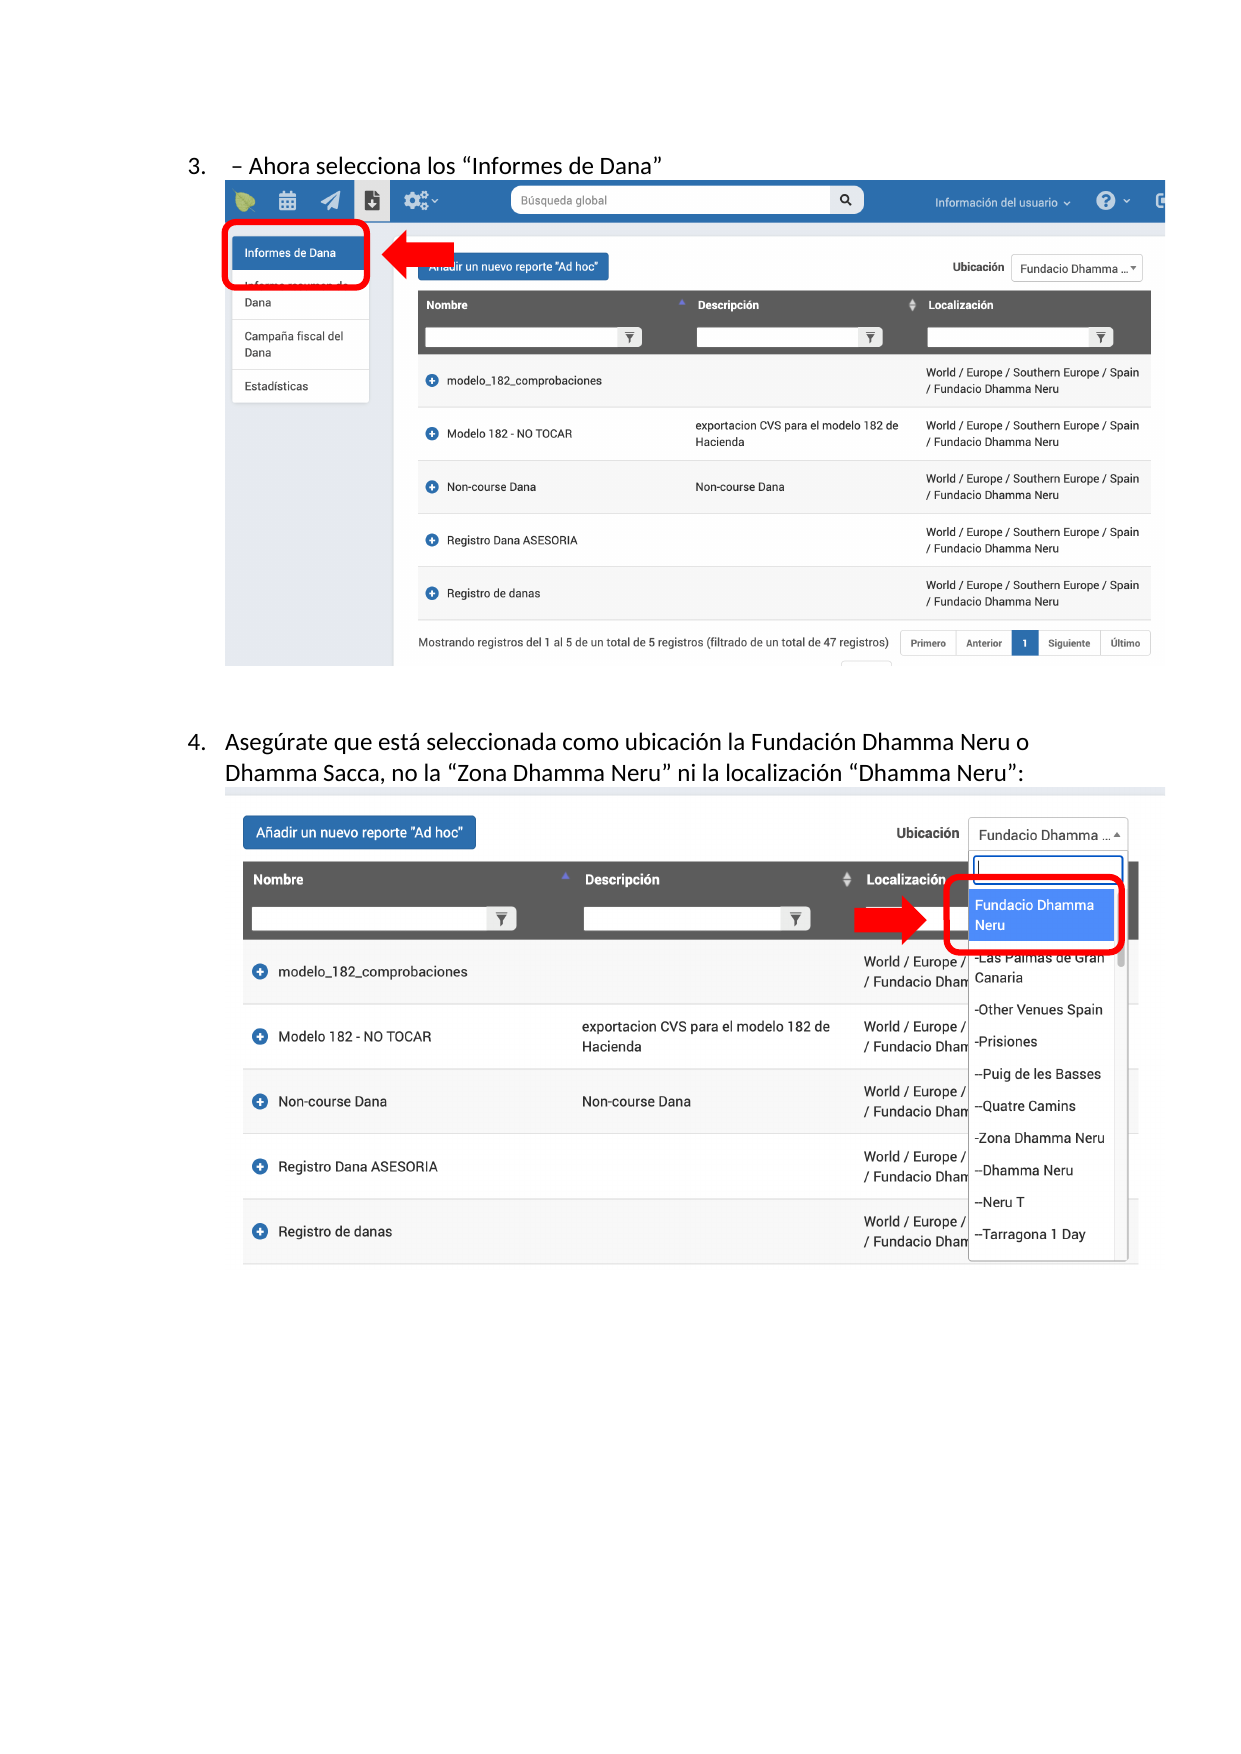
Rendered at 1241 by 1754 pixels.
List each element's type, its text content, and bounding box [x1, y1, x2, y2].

picture [228, 226, 363, 284]
picture [225, 787, 1166, 1270]
picture [225, 180, 1166, 666]
